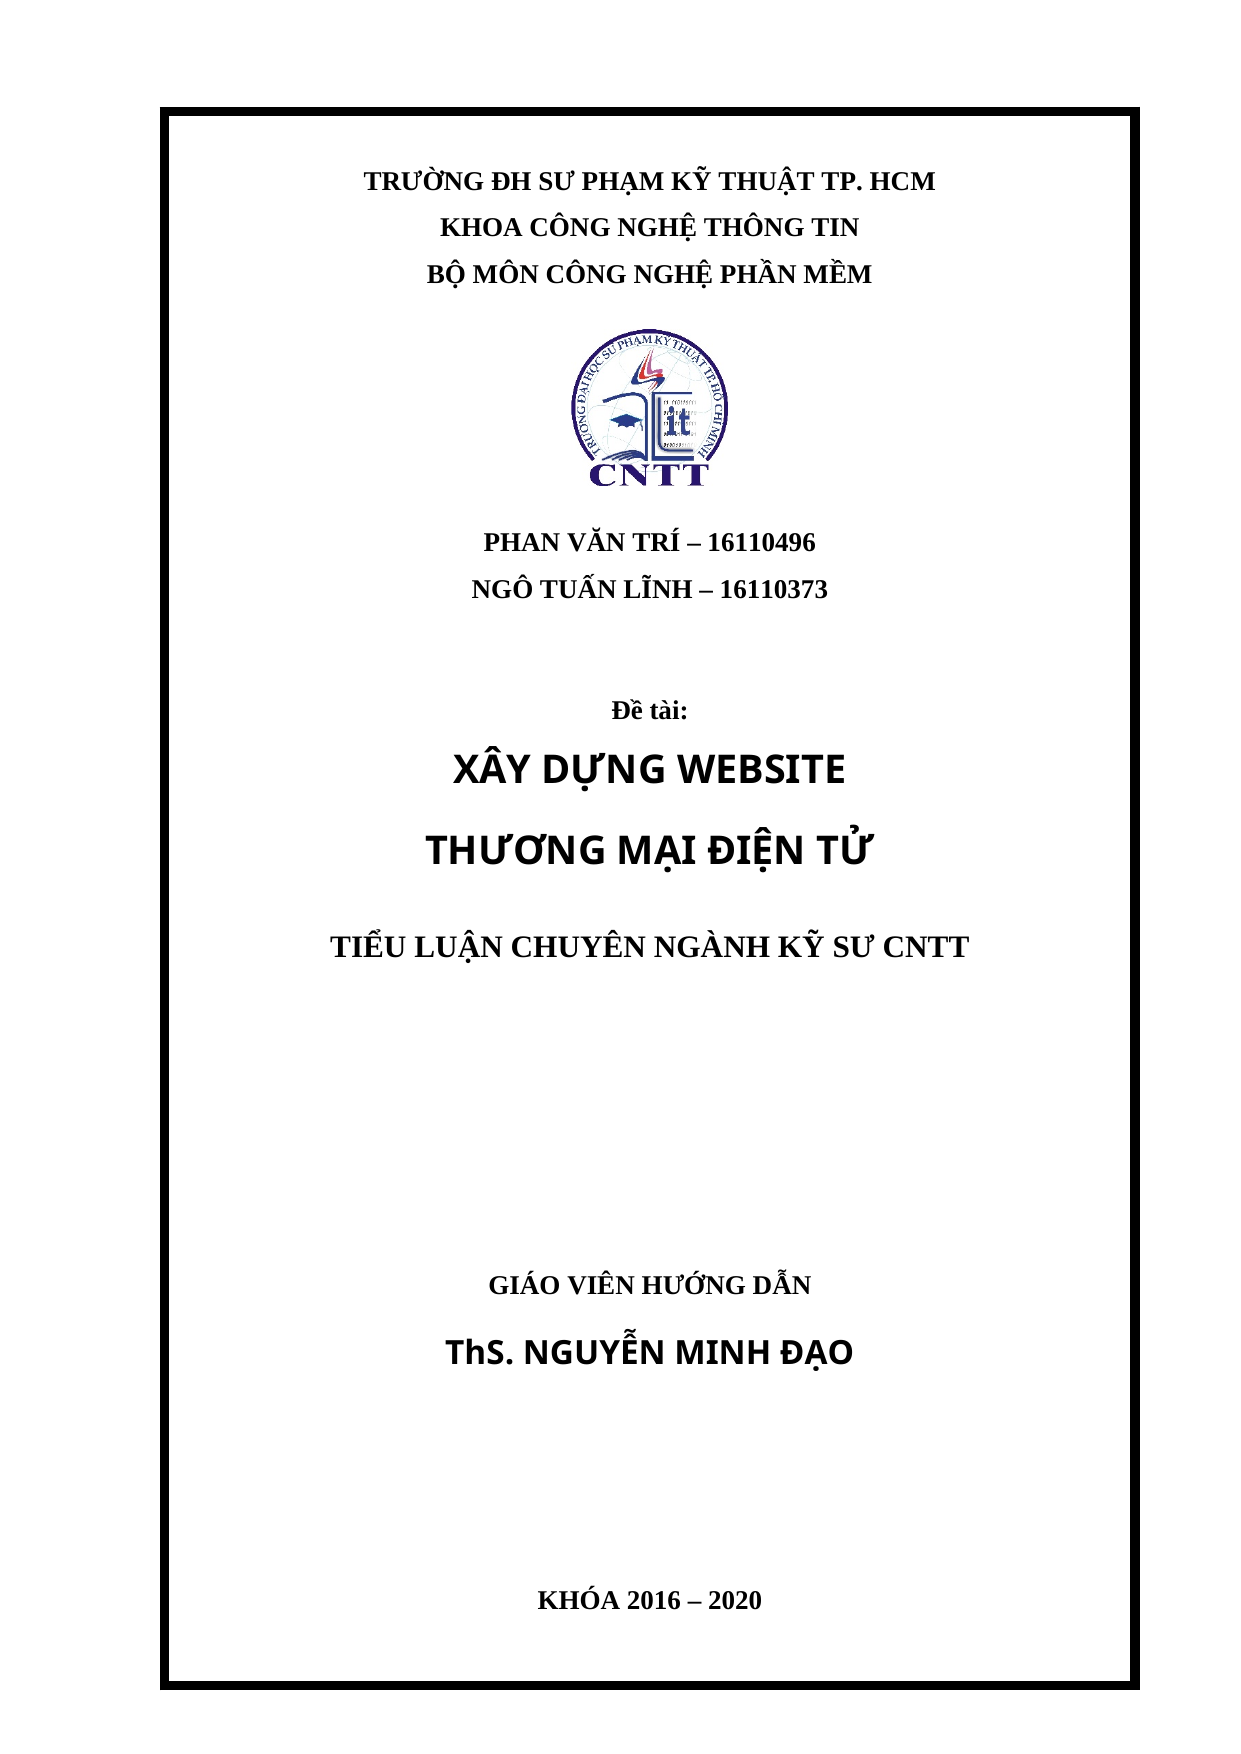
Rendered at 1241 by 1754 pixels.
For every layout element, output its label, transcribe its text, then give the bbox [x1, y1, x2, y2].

text NGÔ TUẤN LĨNH – 16110373 [177, 573, 1122, 604]
picture [571, 329, 728, 486]
text TRƯỜNG ĐH SƯ PHẠM KỸ THUẬT TP. HCM [177, 165, 1122, 196]
text KHOA CÔNG NGHỆ THÔNG TIN [177, 211, 1122, 243]
text KHÓA 2016 – 2020 [177, 1584, 1122, 1615]
text THƯƠNG MẠI ĐIỆN TỬ [177, 822, 1122, 876]
text PHAN VĂN TRÍ – 16110496 [177, 526, 1122, 557]
text BỘ MÔN CÔNG NGHỆ PHẦN MỀM [177, 258, 1122, 289]
text GIÁO VIÊN HƯỚNG DẪN [177, 1269, 1122, 1301]
text TIỂU LUẬN CHUYÊN NGÀNH KỸ SƯ CNTT [177, 928, 1122, 964]
text ThS. NGUYỄN MINH ĐẠO [177, 1328, 1122, 1374]
text Đề tài: [177, 694, 1122, 726]
text XÂY DỰNG WEBSITE [177, 741, 1122, 795]
